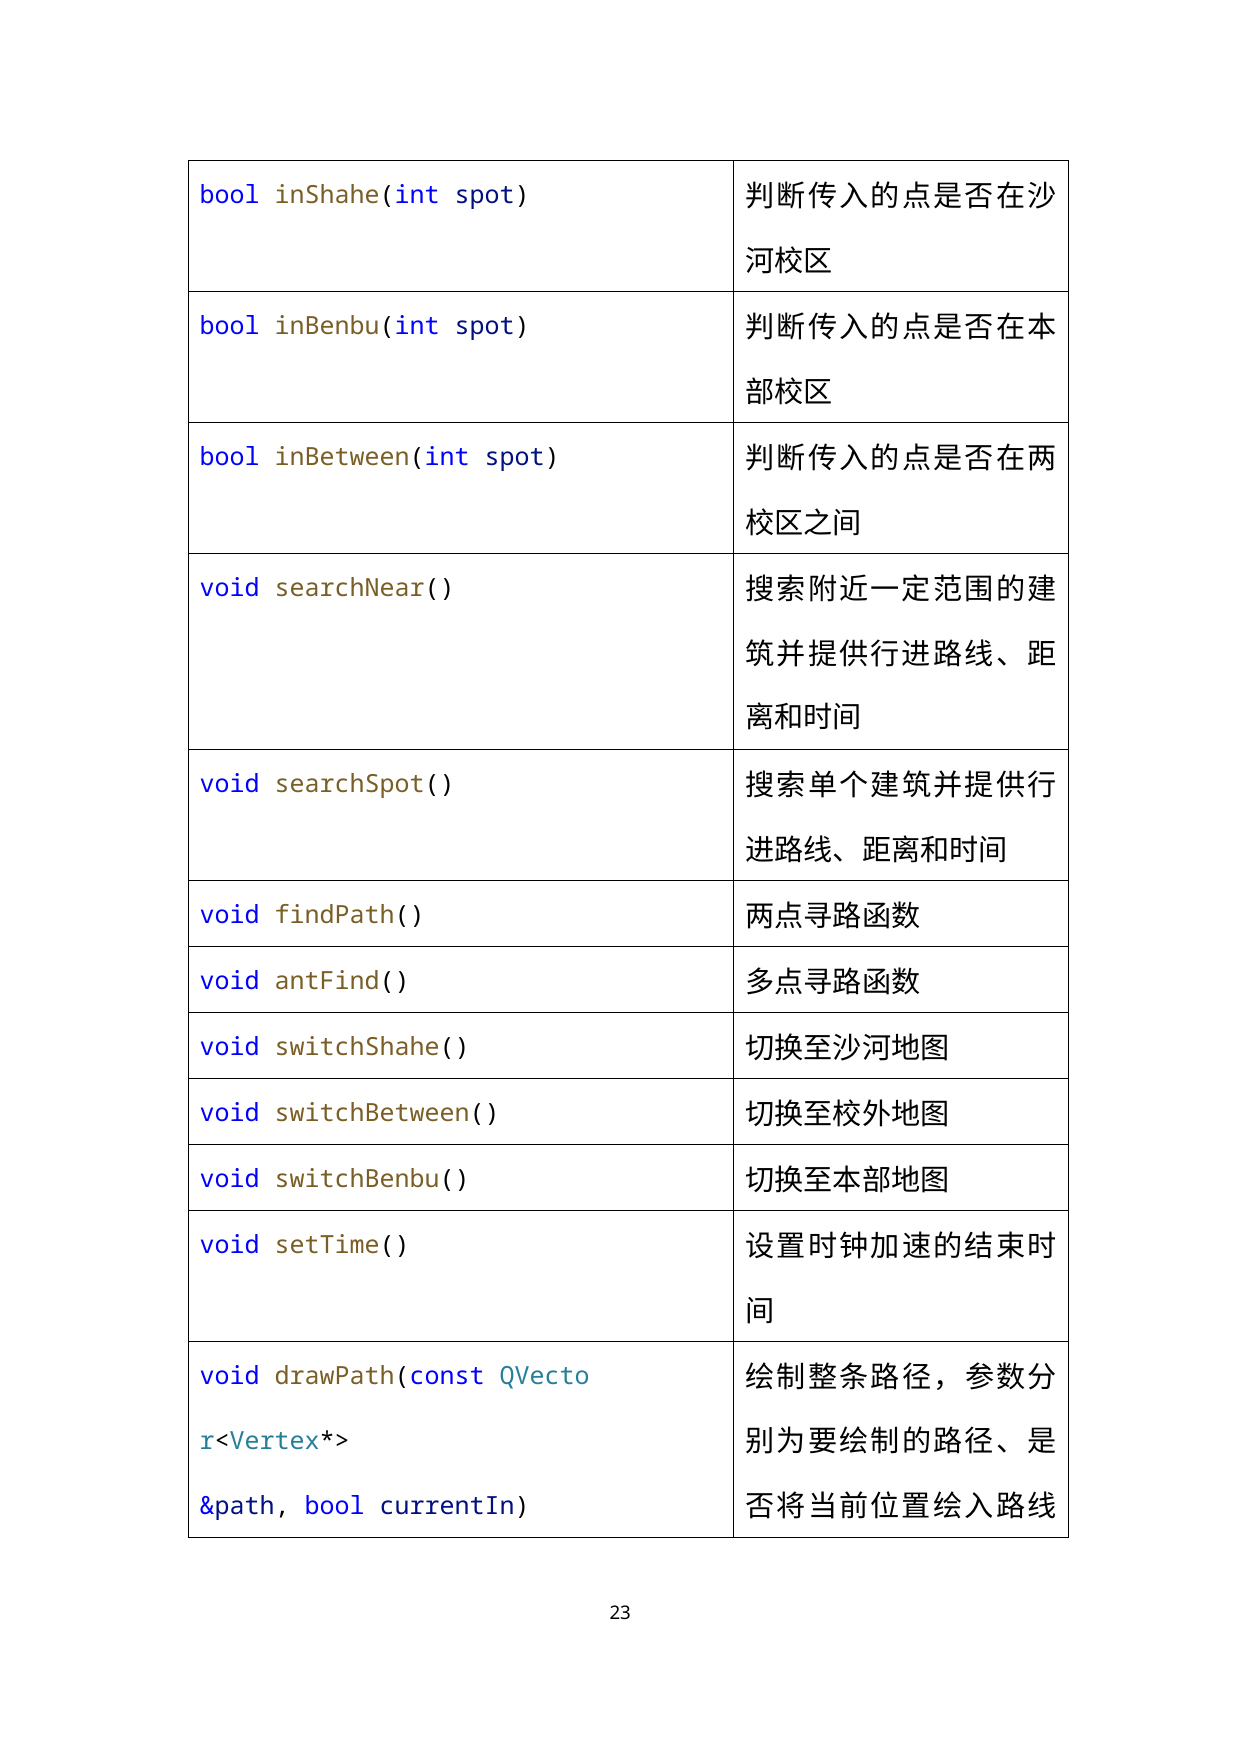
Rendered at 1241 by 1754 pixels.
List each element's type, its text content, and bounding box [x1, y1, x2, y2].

table_cell 两点寻路函数 [734, 881, 1068, 946]
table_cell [734, 1342, 1068, 1537]
table_cell void searchSpot() [189, 750, 733, 880]
table_cell 多点寻路函数 [734, 947, 1068, 1012]
table_cell 判断传入的点是否在两校区之间 [734, 423, 1068, 553]
table_cell 设置时钟加速的结束时间 [734, 1211, 1068, 1341]
table_cell bool inBetween(int spot) [189, 423, 733, 553]
table_cell 切换至沙河地图 [734, 1013, 1068, 1078]
table_cell void searchNear() [189, 554, 733, 749]
table_cell 搜索单个建筑并提供行进路线、距离和时间 [734, 750, 1068, 880]
table_cell 判断传入的点是否在沙河校区 [734, 161, 1068, 291]
table_cell bool inShahe(int spot) [189, 161, 733, 291]
table_cell 搜索附近一定范围的建筑并提供行进路线、距离和时间 [734, 554, 1068, 749]
table_cell 切换至本部地图 [734, 1145, 1068, 1210]
table_cell bool inBenbu(int spot) [189, 292, 733, 422]
table_cell void setTime() [189, 1211, 733, 1341]
table_cell 判断传入的点是否在本部校区 [734, 292, 1068, 422]
table_cell 切换至校外地图 [734, 1079, 1068, 1144]
